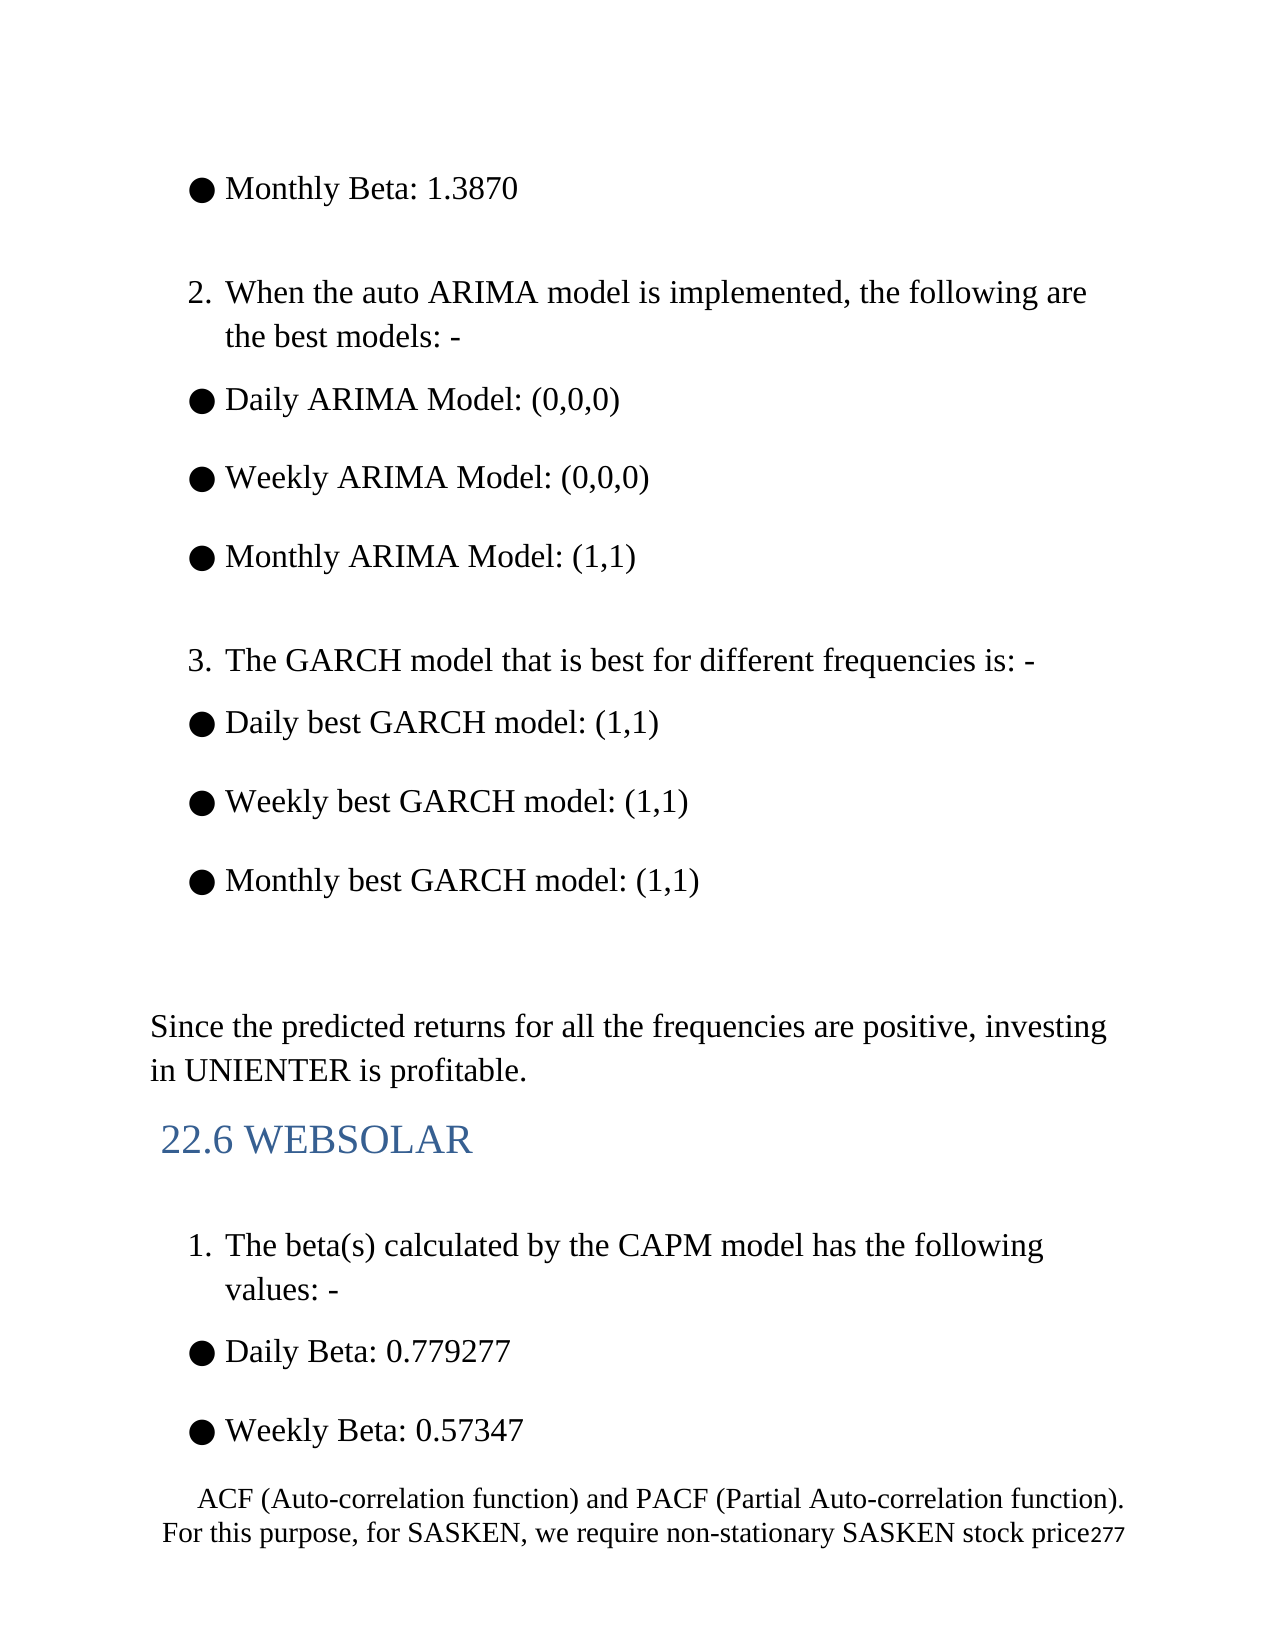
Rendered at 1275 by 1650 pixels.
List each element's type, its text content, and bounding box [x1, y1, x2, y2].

list Daily Beta: 0.779277 [187, 1313, 1125, 1381]
list Weekly best GARCH model: (1,1) [187, 763, 1125, 831]
list Weekly Beta: 0.57347 [187, 1392, 1125, 1460]
subtitle 22.6 WEBSOLAR [150, 1115, 1125, 1163]
list When the auto ARIMA model is implemented, the following are the best models: - [187, 273, 1125, 355]
list Weekly ARIMA Model: (0,0,0) [187, 439, 1125, 508]
list The GARCH model that is best for different frequencies is: - [187, 640, 1125, 679]
list The beta(s) calculated by the CAPM model has the following values: - [187, 1225, 1125, 1307]
text Since the predicted returns for all the frequencies are positive, investing in UNIENTER is profitable. [150, 1006, 1125, 1088]
list Daily ARIMA Model: (0,0,0) [187, 361, 1125, 429]
list Monthly ARIMA Model: (1,1) [187, 518, 1125, 586]
list Monthly Beta: 1.3870 [187, 150, 1125, 218]
list Daily best GARCH model: (1,1) [187, 684, 1125, 753]
list Monthly best GARCH model: (1,1) [187, 842, 1125, 910]
